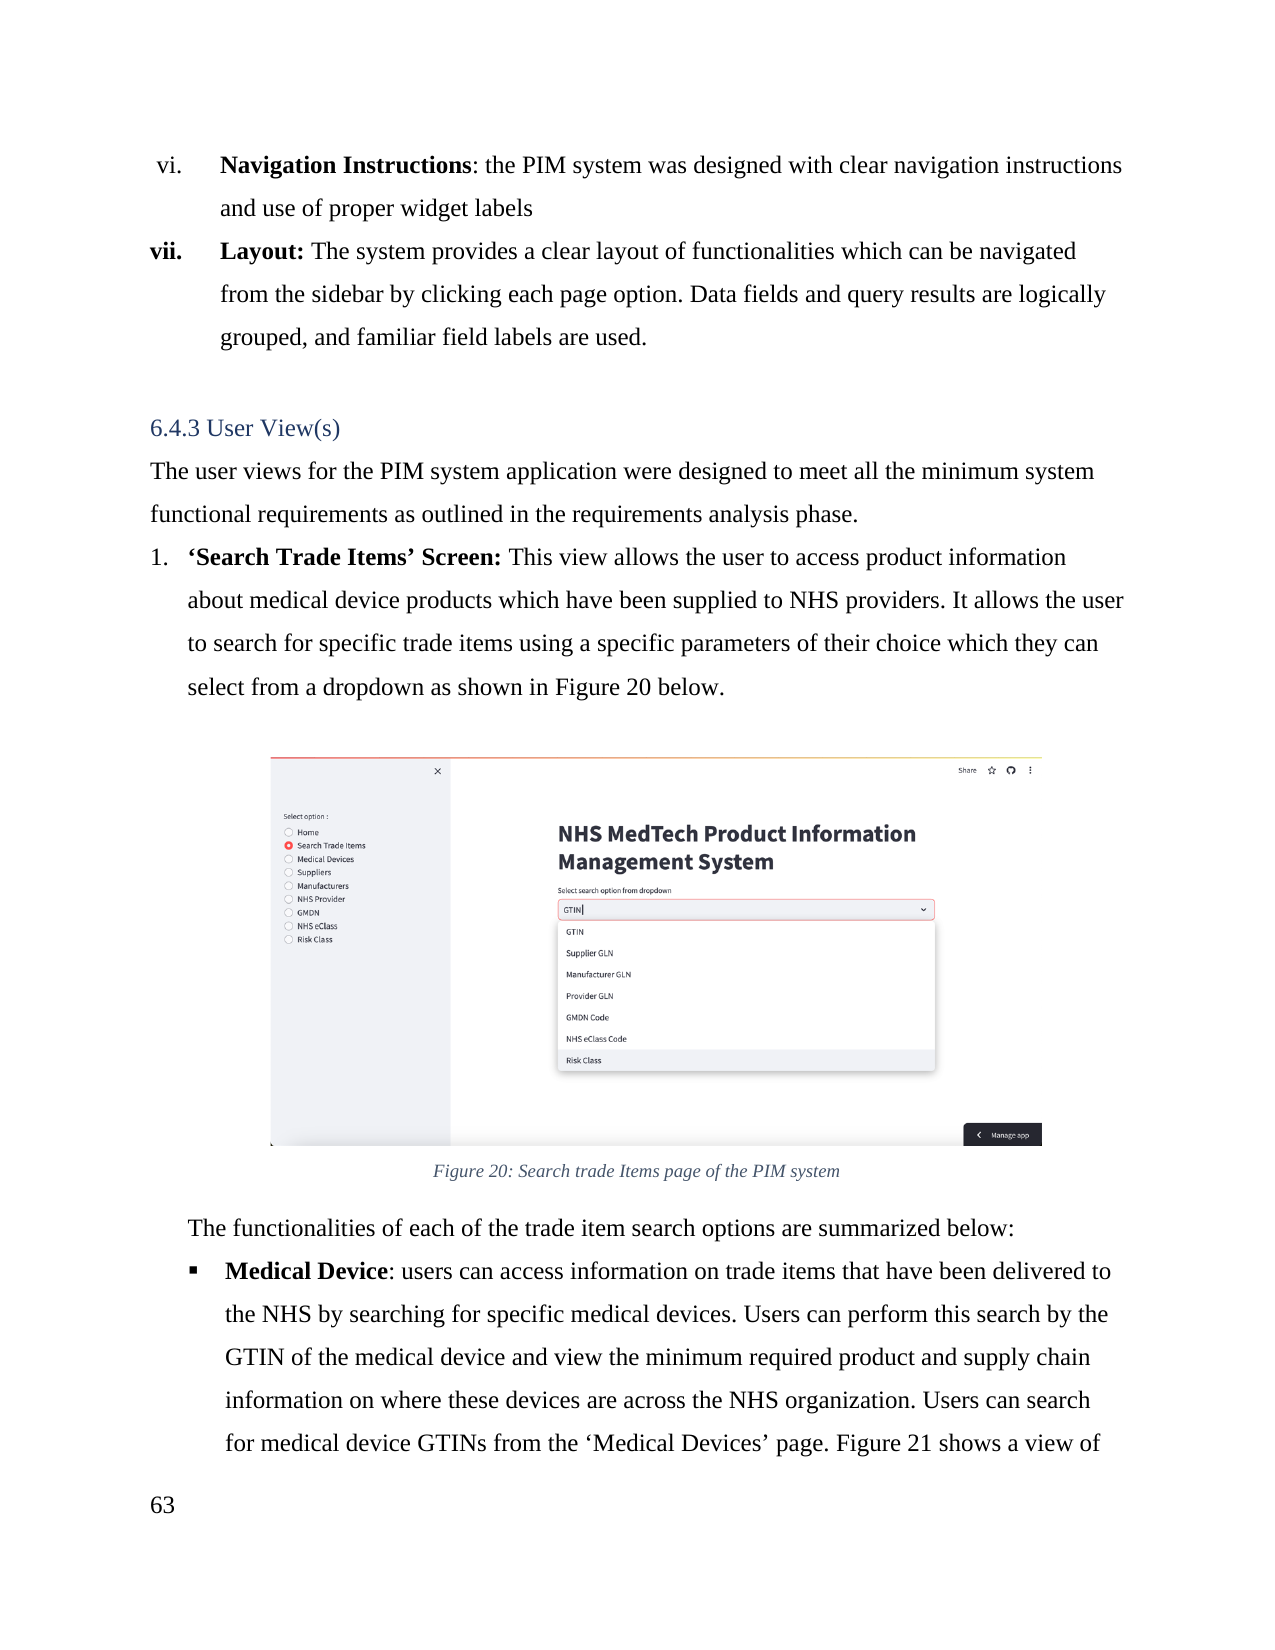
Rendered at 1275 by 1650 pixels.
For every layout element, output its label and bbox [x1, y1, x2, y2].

picture [270, 757, 1042, 1146]
